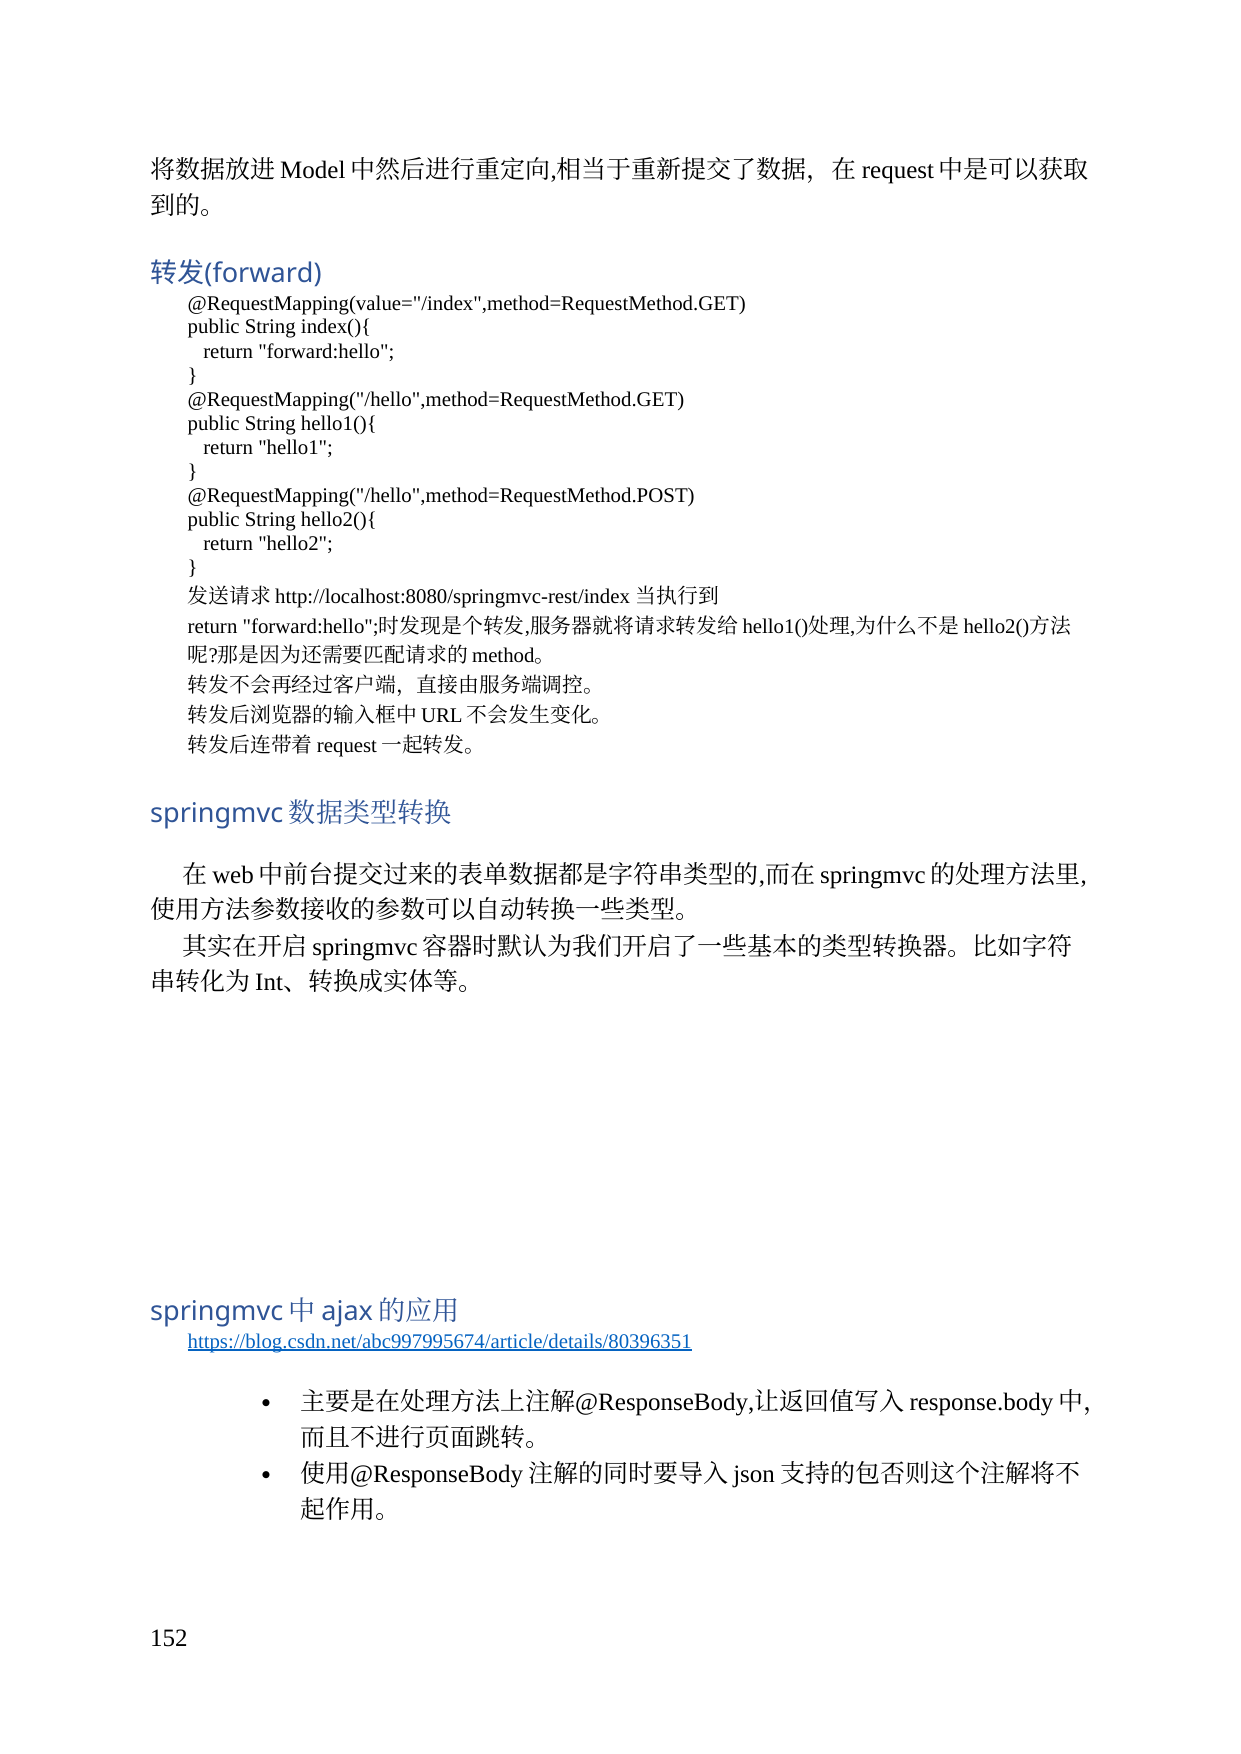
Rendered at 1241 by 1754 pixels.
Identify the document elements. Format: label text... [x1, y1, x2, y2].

text public String index(){ [187, 314, 1090, 338]
text  在web中前台提交过来的表单数据都是字符串类型的,而在springmvc的处理方法里,使用方法参数接收的参数可以自动转换一些类型。 [150, 854, 1090, 926]
text return "forward:hello"; [187, 338, 1090, 363]
list 使用@ResponseBody注解的同时要导入json支持的包否则这个注解将不起作用。 [262, 1454, 1090, 1526]
text 转发不会再经过客户端，直接由服务端调控。 [187, 669, 1090, 699]
text 转发后浏览器的输入框中URL不会发生变化。 [187, 699, 1090, 729]
text  其实在开启springmvc容器时默认为我们开启了一些基本的类型转换器。比如字符串转化为Int、转换成实体等。 [150, 926, 1090, 998]
list 主要是在处理方法上注解@ResponseBody,让返回值写入response.body中，而且不进行页面跳转。 [262, 1382, 1090, 1454]
text @RequestMapping("/hello",method=RequestMethod.GET) [187, 387, 1090, 411]
text return "hello1"; [187, 435, 1090, 459]
subtitle 转发(forward) [150, 251, 1090, 290]
subtitle springmvc中ajax的应用 [150, 1289, 1090, 1328]
text return "forward:hello";时发现是个转发,服务器就将请求转发给hello1()处理,为什么不是hello2()方法呢?那是因为还需要匹配请求的method。 [187, 609, 1090, 669]
text 发送请求http://localhost:8080/springmvc-rest/index 当执行到 [187, 579, 1090, 609]
text 转发后连带着request一起转发。 [187, 729, 1090, 758]
text https://blog.csdn.net/abc997995674/article/details/80396351 [187, 1328, 1090, 1353]
subtitle springmvc数据类型转换 [150, 791, 1090, 830]
text } [187, 555, 1090, 579]
text public String hello1(){ [187, 411, 1090, 435]
text 将数据放进Model中然后进行重定向,相当于重新提交了数据，在request中是可以获取到的。 [150, 150, 1090, 222]
text @RequestMapping(value="/index",method=RequestMethod.GET) [187, 290, 1090, 314]
text public String hello2(){ [187, 507, 1090, 531]
text @RequestMapping("/hello",method=RequestMethod.POST) [187, 483, 1090, 507]
text } [187, 363, 1090, 387]
text return "hello2"; [187, 531, 1090, 555]
text } [187, 459, 1090, 483]
